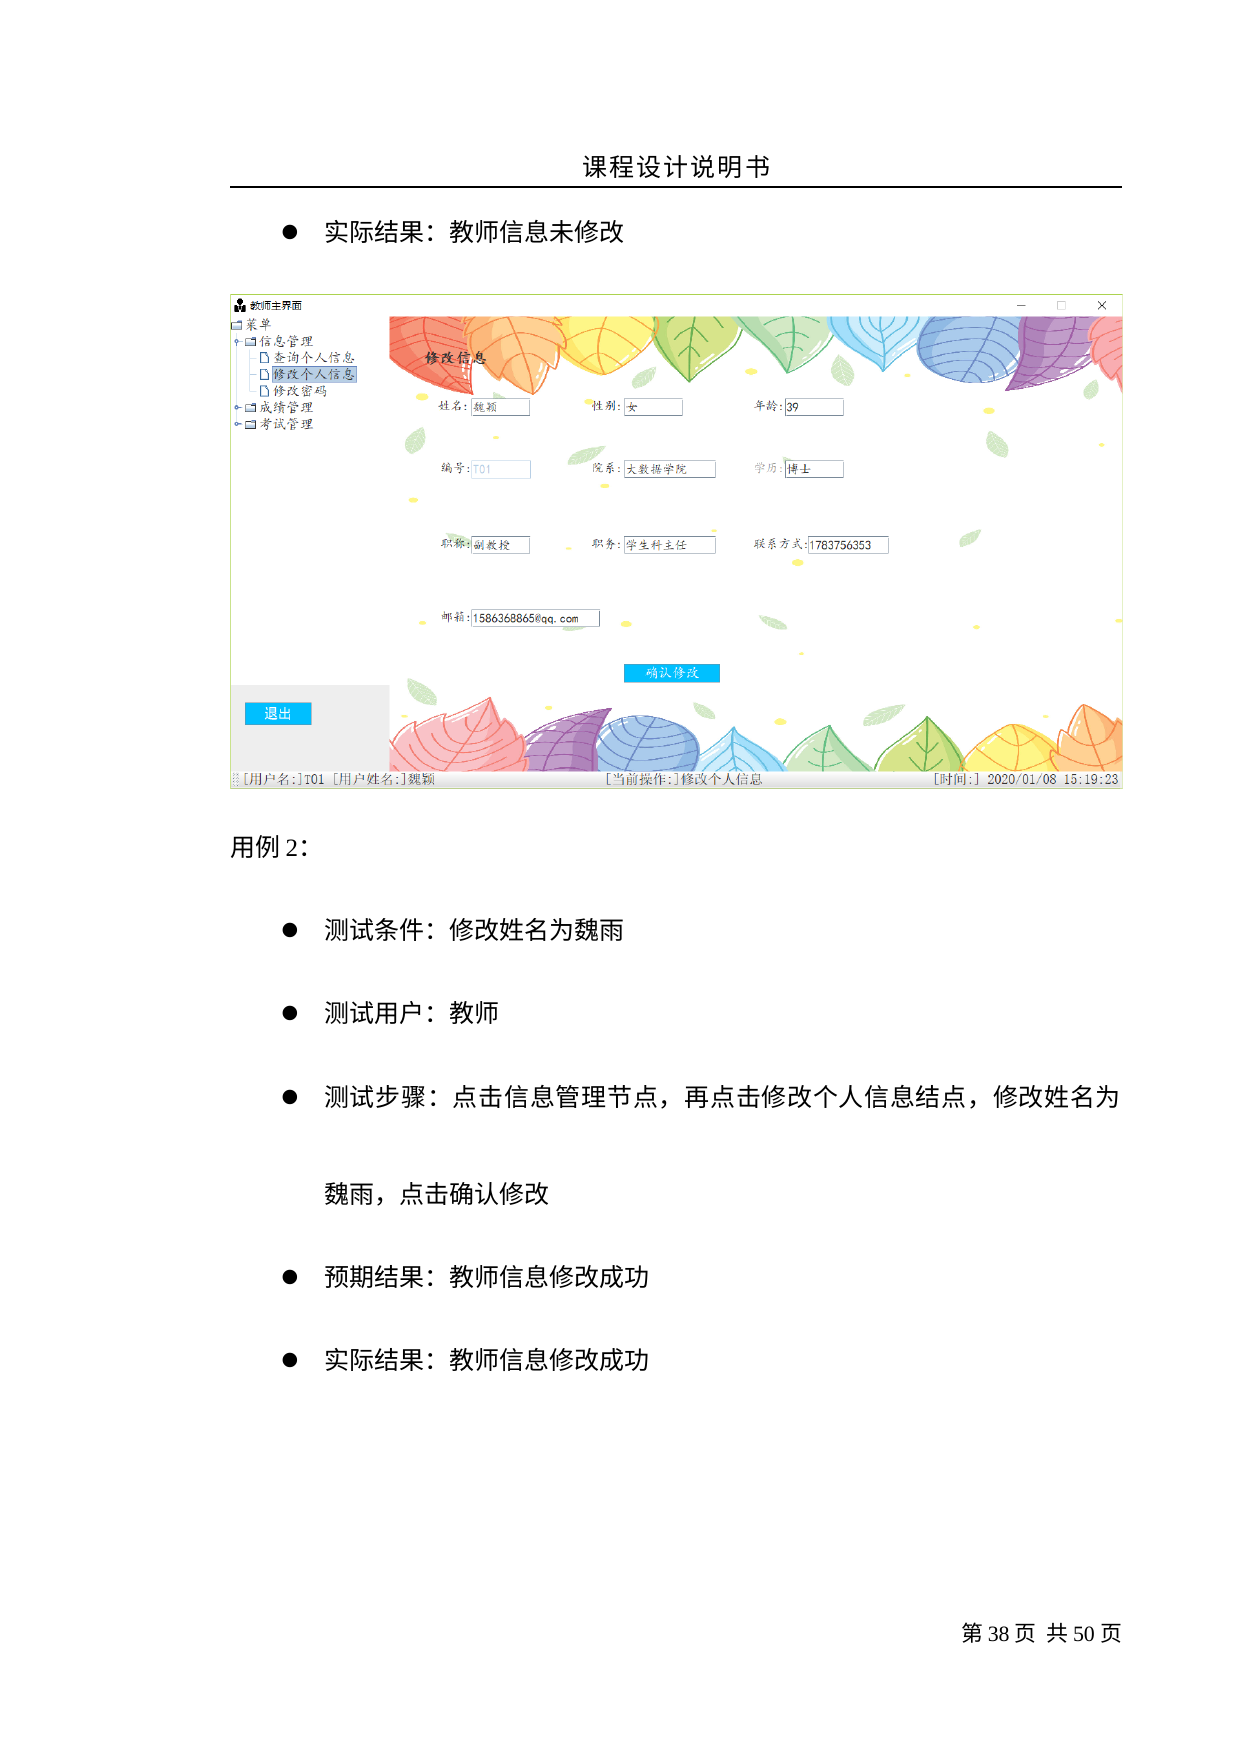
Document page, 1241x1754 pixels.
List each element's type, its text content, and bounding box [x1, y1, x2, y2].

text 用例2： [230, 813, 1122, 878]
list 测试用户：教师 [280, 979, 1122, 1044]
list 实际结果：教师信息未修改 [280, 198, 1122, 263]
list 测试步骤：点击信息管理节点，再点击修改个人信息结点，修改姓名为魏雨，点击确认修改 [280, 1063, 1122, 1225]
list 预期结果：教师信息修改成功 [280, 1243, 1122, 1308]
list 实际结果：教师信息修改成功 [280, 1326, 1122, 1391]
list 测试条件：修改姓名为魏雨 [280, 896, 1122, 961]
picture [230, 294, 1123, 789]
